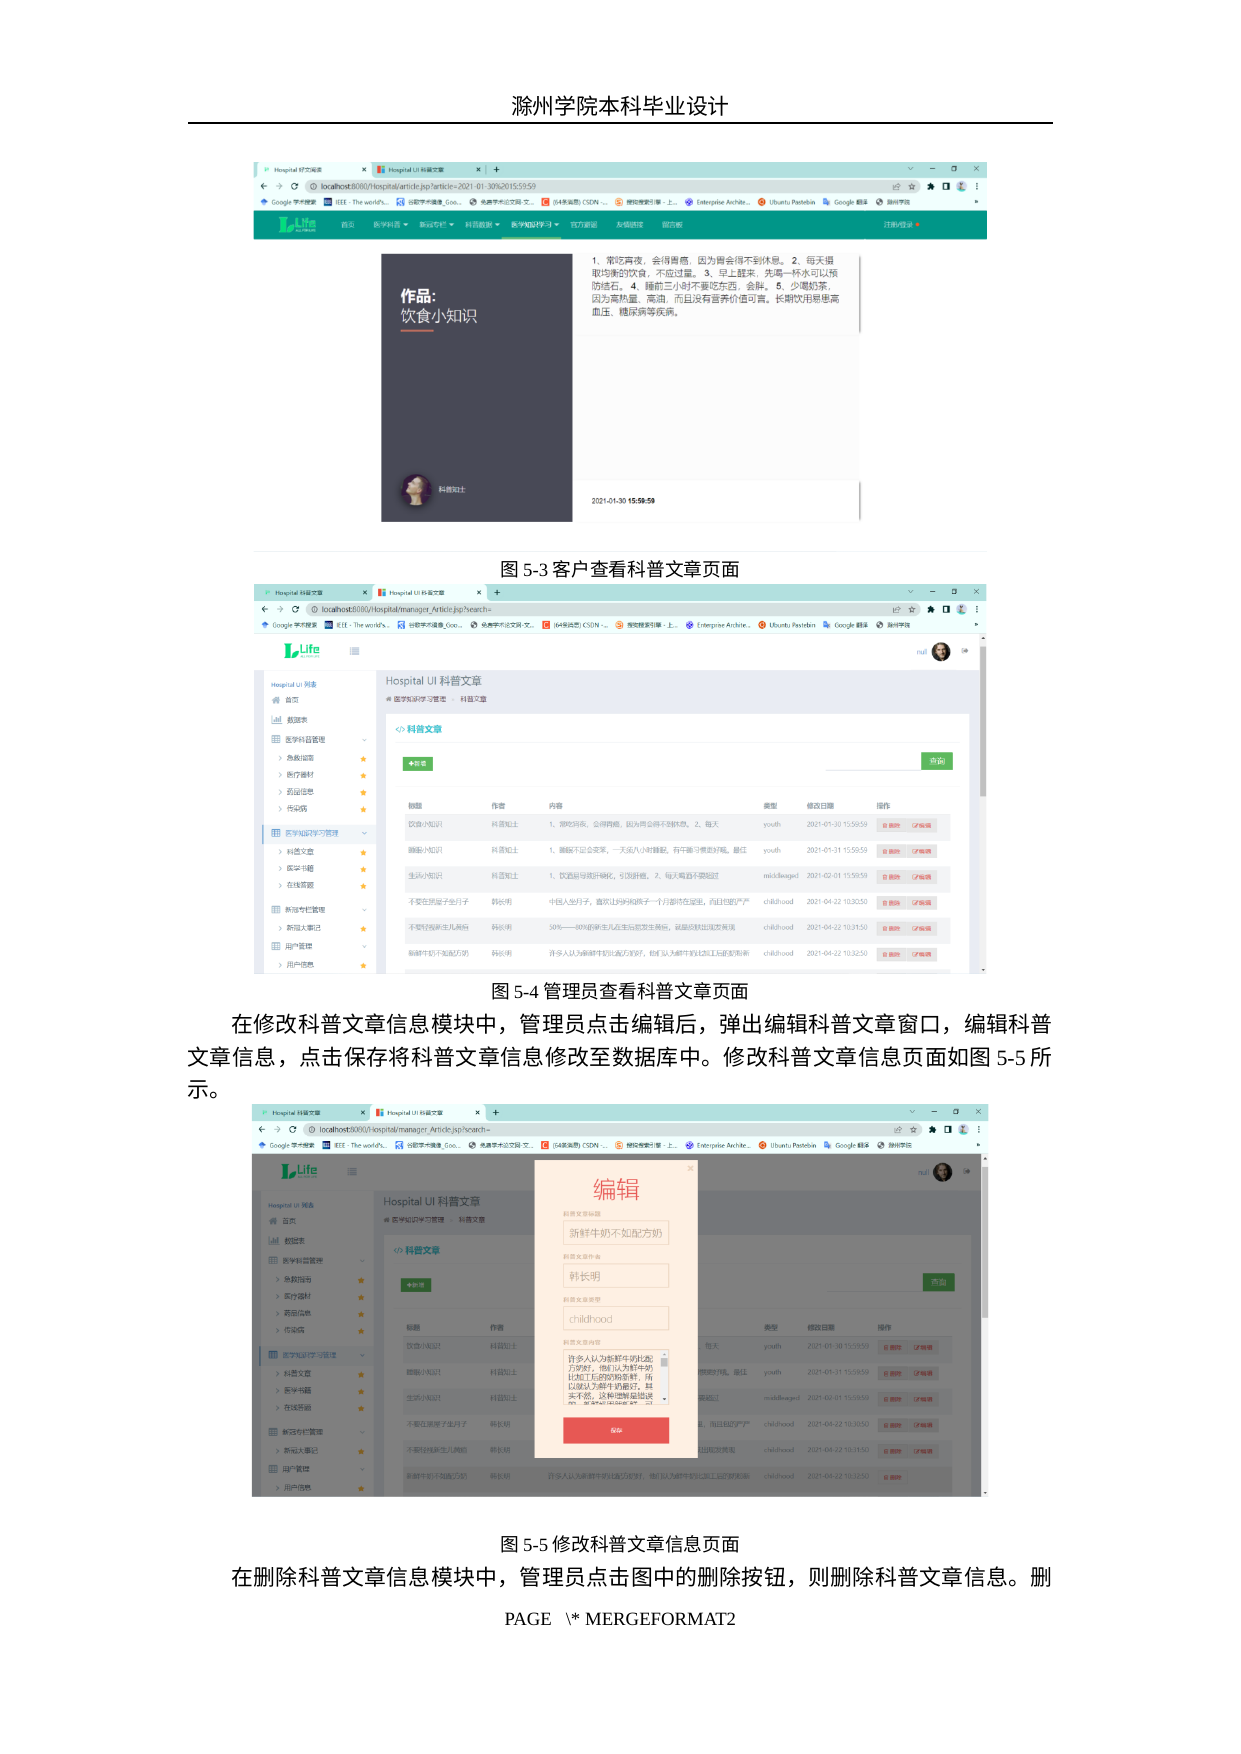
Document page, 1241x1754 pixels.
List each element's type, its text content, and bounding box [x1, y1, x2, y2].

picture [251, 1104, 989, 1497]
text 在修改科普文章信息模块中，管理员点击编辑后，弹出编辑科普文章窗口，编辑科普文章信息，点击保存将科普文章信息修改至数据库中。修改科普文章信息页面如图5-5所示。 [187, 1007, 1053, 1104]
text 图5-5 修改科普文章信息页面 [187, 1527, 1053, 1559]
text 图5-4 管理员查看科普文章页面 [187, 974, 1053, 1007]
picture [254, 584, 987, 974]
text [187, 1559, 1053, 1592]
picture [253, 162, 987, 552]
text 图5-3 客户查看科普文章页面 [187, 552, 1053, 584]
